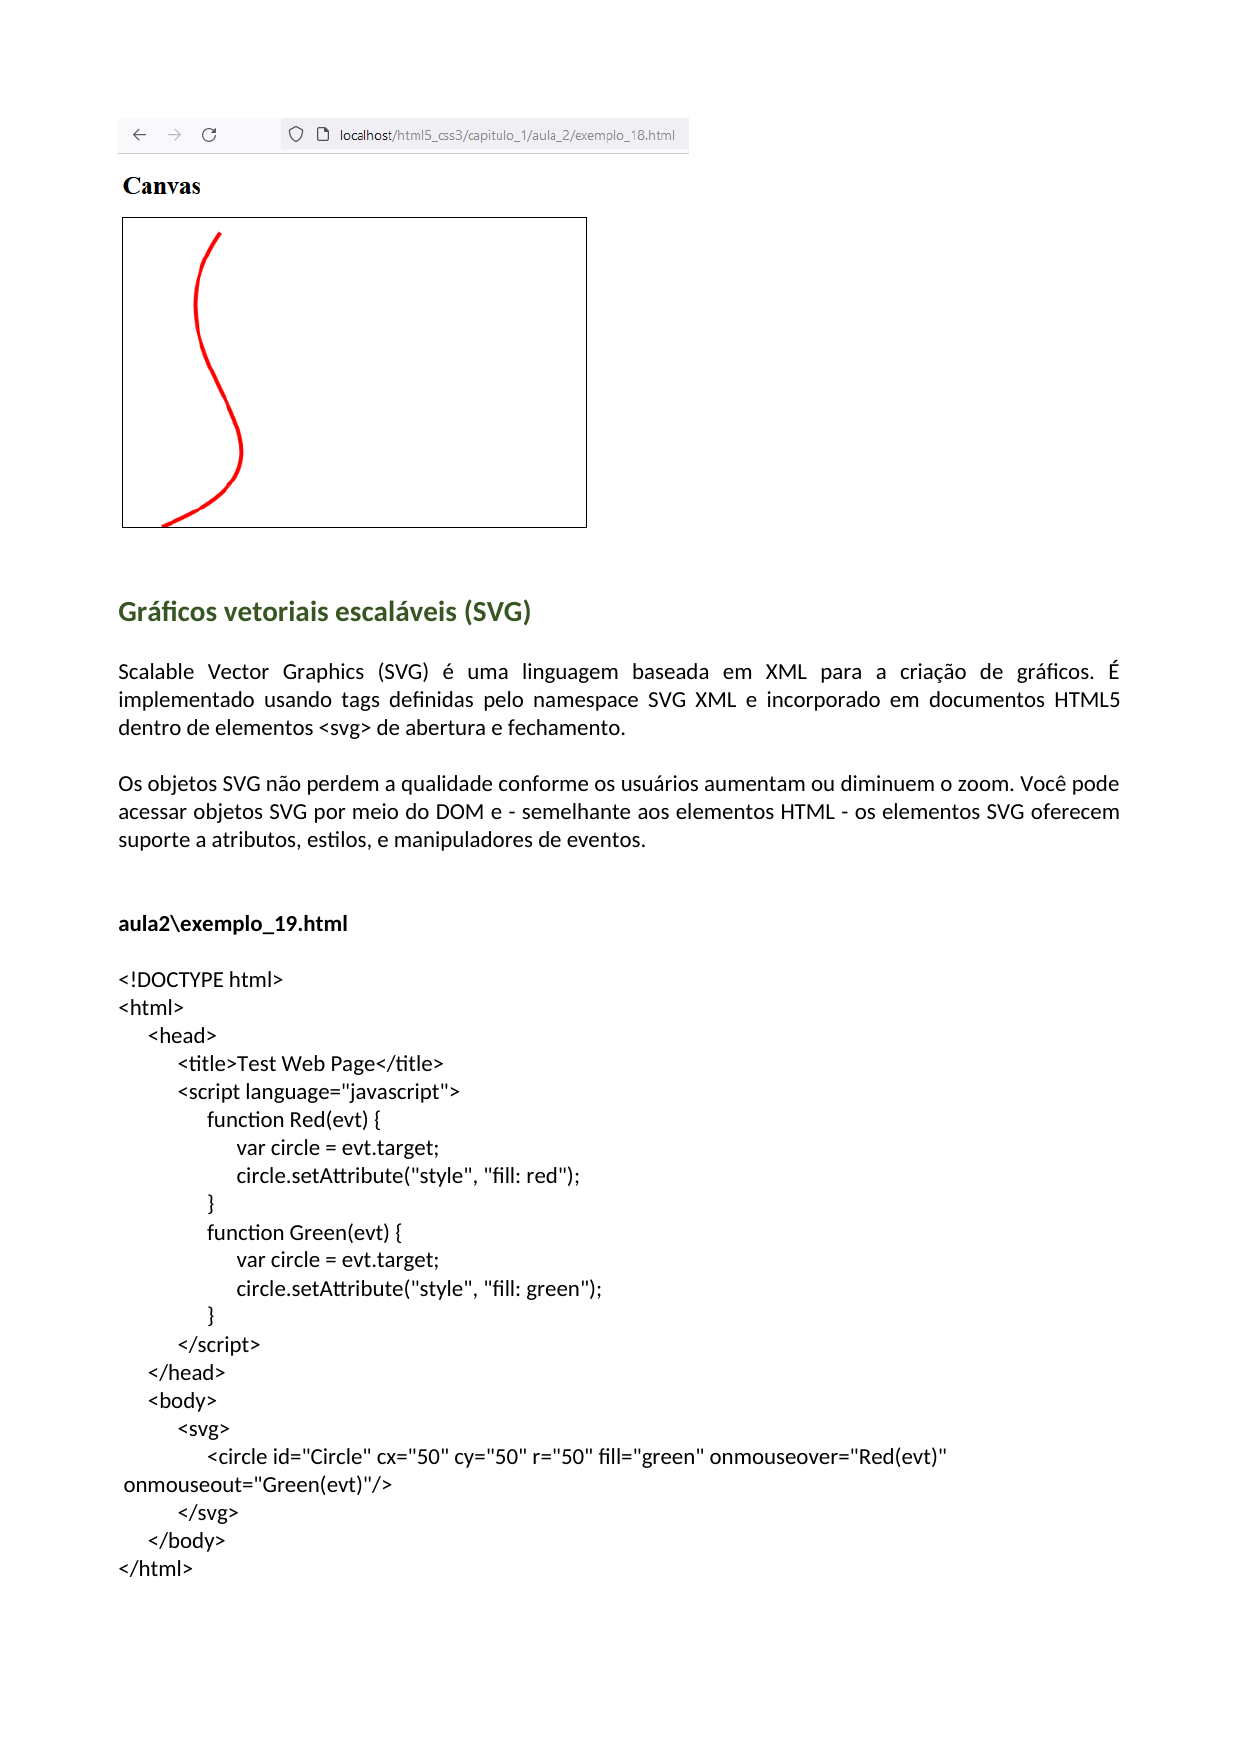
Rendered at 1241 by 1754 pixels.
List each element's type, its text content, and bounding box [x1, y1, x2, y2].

text <svg> [118, 1414, 1122, 1442]
text <html> [118, 993, 1122, 1021]
text </body> [118, 1526, 1122, 1554]
text <!DOCTYPE html> [118, 965, 1122, 993]
text circle.setAttribute("style", "fill: green"); [118, 1274, 1122, 1302]
text Os objetos SVG não perdem a qualidade conforme os usuários aumentam ou diminuem o zoom. Você pode acessar objetos SVG por meio do DOM e - semelhante aos elementos HTML - os elementos SVG oferecem suporte a atributos, estilos, e manipuladores de eventos. [118, 769, 1122, 853]
text <head> [118, 1021, 1122, 1049]
text function Green(evt) { [118, 1218, 1122, 1246]
text var circle = evt.target; [118, 1133, 1122, 1162]
text <circle id="Circle" cx="50" cy="50" r="50" fill="green" onmouseover="Red(evt)" [118, 1442, 1122, 1470]
text circle.setAttribute("style", "fill: red"); [118, 1162, 1122, 1189]
picture [118, 118, 689, 538]
text Scalable Vector Graphics (SVG) é uma linguagem baseada em XML para a criação de gráficos. É implementado usando tags definidas pelo namespace SVG XML e incorporado em documentos HTML5 dentro de elementos <svg> de abertura e fechamento. [118, 657, 1122, 741]
text </script> [118, 1330, 1122, 1358]
text aula2\exemplo_19.html [118, 909, 1122, 937]
text <title>Test Web Page</title> [118, 1049, 1122, 1077]
text </head> [118, 1358, 1122, 1386]
text <body> [118, 1386, 1122, 1414]
subtitle Gráficos vetoriais escaláveis ​​(SVG) [118, 593, 1122, 629]
text onmouseout="Green(evt)"/> [118, 1470, 1122, 1498]
text </svg> [118, 1498, 1122, 1526]
text </html> [118, 1554, 1122, 1582]
text var circle = evt.target; [118, 1246, 1122, 1274]
text function Red(evt) { [118, 1106, 1122, 1133]
text } [118, 1189, 1122, 1218]
text } [118, 1302, 1122, 1330]
text <script language="javascript"> [118, 1077, 1122, 1106]
